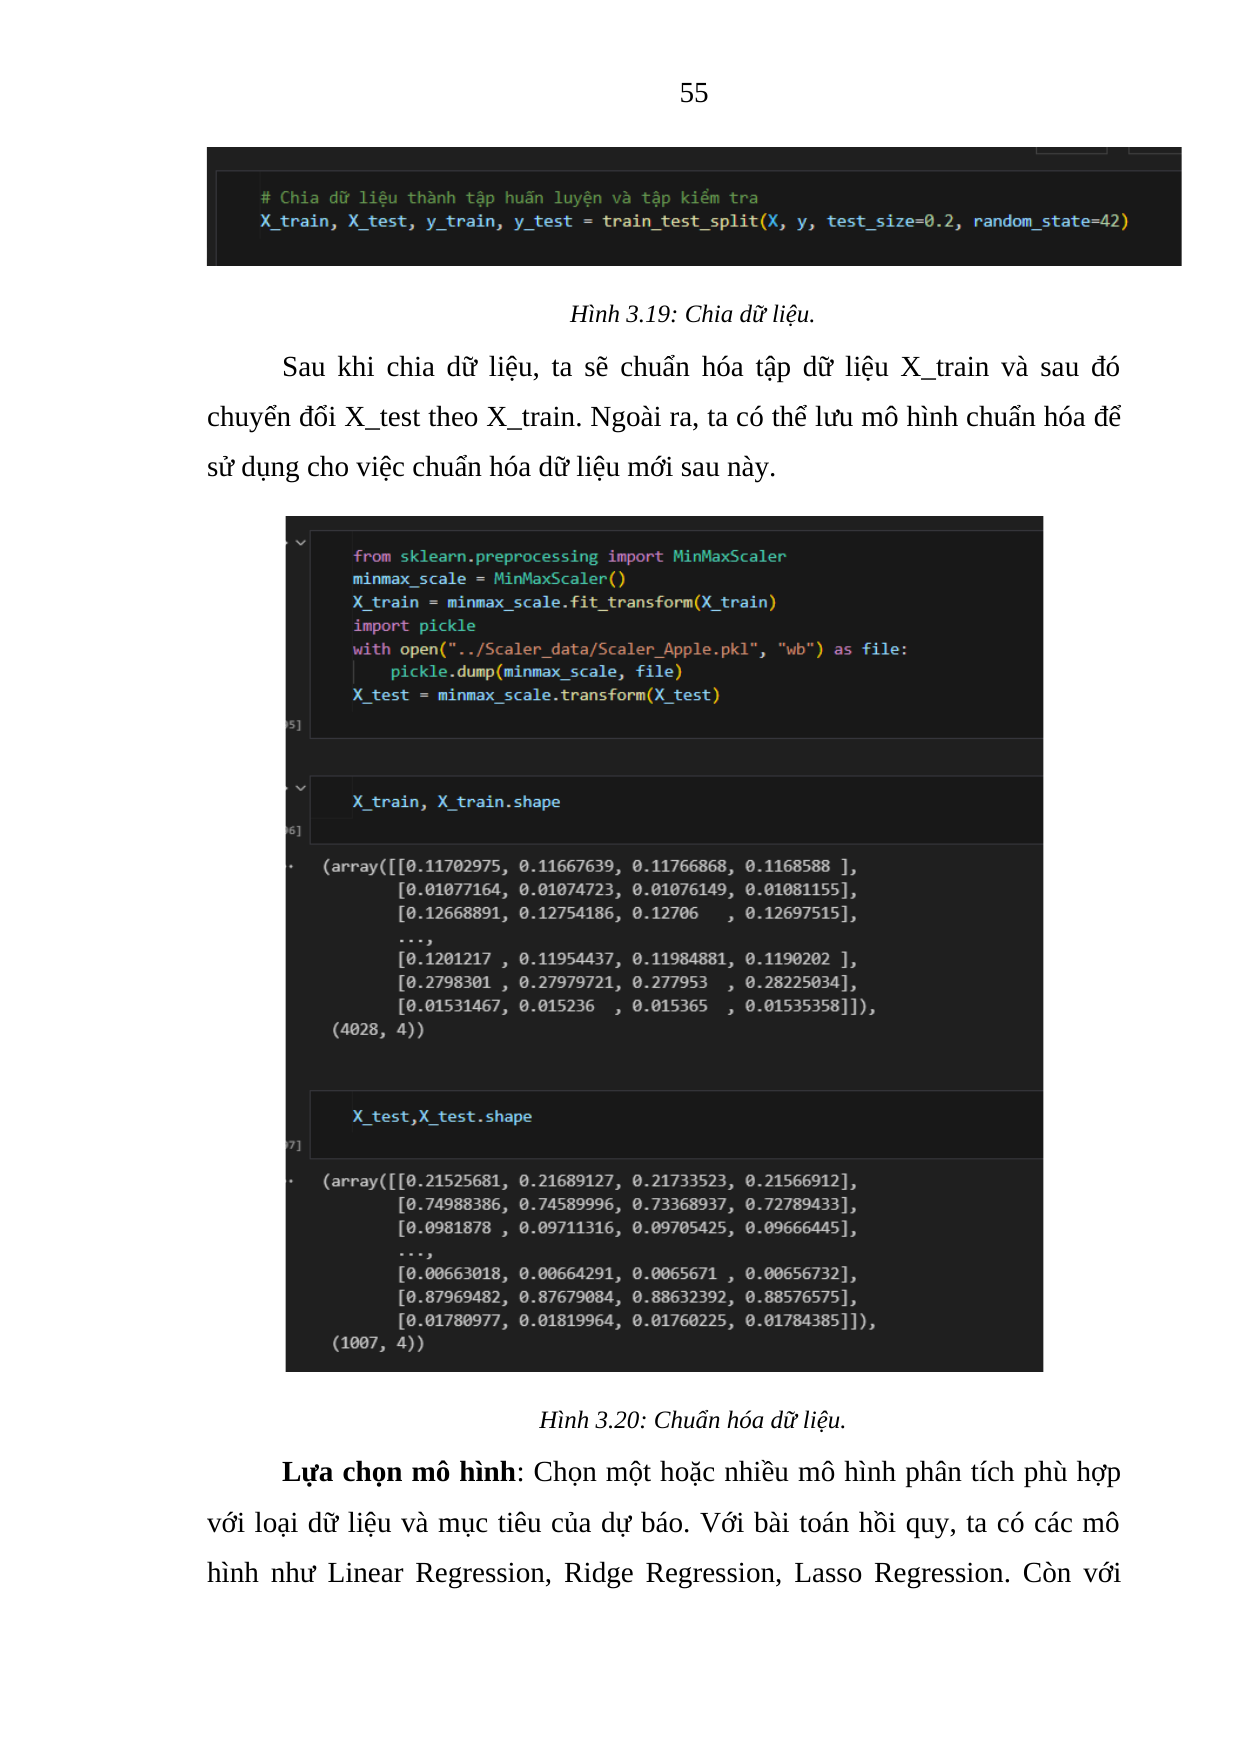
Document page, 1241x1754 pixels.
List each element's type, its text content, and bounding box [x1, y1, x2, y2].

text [207, 1454, 1122, 1588]
text Sau khi chia dữ liệu, ta sẽ chuẩn hóa tập dữ liệu X_train và sau đó chuyển đổi X_test theo X_train. Ngoài ra, ta có thể lưu mô hình chuẩn hóa để sử dụng cho việc chuẩn hóa dữ liệu mới sau này. [207, 349, 1122, 483]
picture [206, 147, 1182, 266]
picture [285, 516, 1044, 1372]
